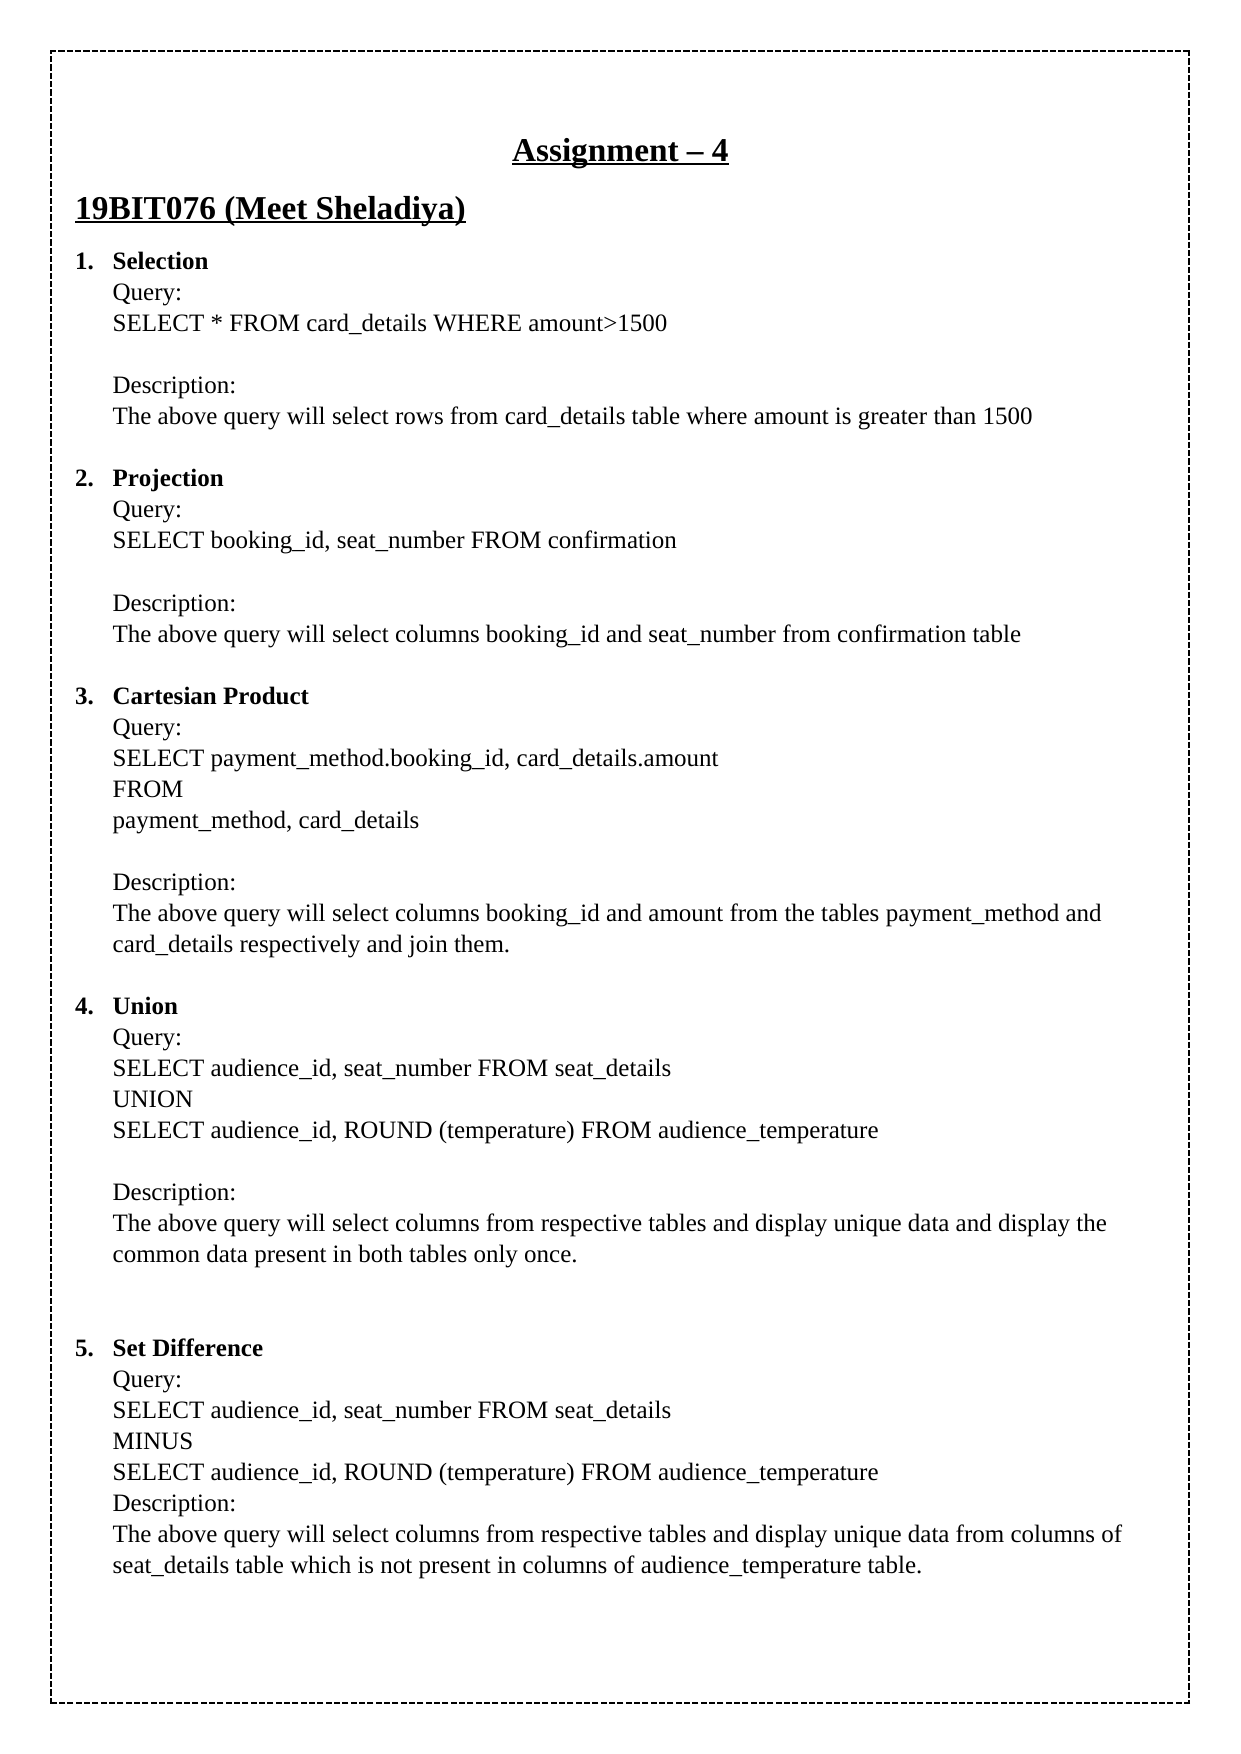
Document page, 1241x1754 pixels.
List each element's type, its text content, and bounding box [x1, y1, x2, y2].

list SELECT payment_method.booking_id, card_details.amount [112, 743, 1165, 772]
list The above query will select columns booking_id and seat_number from confirmation table [112, 619, 1165, 647]
list SELECT booking_id, seat_number FROM confirmation [112, 526, 1165, 554]
text SELECT * FROM card_details WHERE amount>1500 [112, 308, 1165, 337]
list Description: [112, 867, 1165, 896]
text SELECT audience_id, ROUND (temperature) FROM audience_temperature [75, 1457, 1165, 1486]
list UNION [112, 1084, 1165, 1113]
list Query: [112, 712, 1165, 741]
list Query: [112, 277, 1165, 306]
list SELECT audience_id, seat_number FROM seat_details [112, 1053, 1165, 1082]
text Assignment – 4 [75, 130, 1165, 168]
text Description: [112, 370, 1165, 399]
list Query: [112, 1364, 1165, 1392]
text The above query will select rows from card_details table where amount is greater than 1500 [112, 401, 1165, 430]
list payment_method, card_details [112, 805, 1165, 834]
list Query: [112, 1022, 1165, 1051]
list The above query will select columns from respective tables and display unique data and display the common data present in both tables only once. [112, 1208, 1165, 1268]
text MINUS [75, 1426, 1165, 1454]
text Description: [75, 1488, 1165, 1517]
list The above query will select columns from respective tables and display unique data from columns of seat_details table which is not present in columns of audience_temperature table. [112, 1519, 1165, 1579]
list Description: [112, 1177, 1165, 1206]
list FROM [112, 774, 1165, 803]
text 19BIT076 (Meet Sheladiya) [75, 188, 1165, 226]
list SELECT audience_id, ROUND (temperature) FROM audience_temperature [112, 1115, 1165, 1144]
text SELECT audience_id, seat_number FROM seat_details [75, 1395, 1165, 1423]
list Union [75, 991, 1165, 1020]
list Selection [75, 246, 1165, 275]
list Description: [112, 588, 1165, 616]
list Query: [112, 494, 1165, 523]
list Projection [75, 463, 1165, 492]
list The above query will select columns booking_id and amount from the tables payment_method and card_details respectively and join them. [112, 898, 1165, 958]
list Set Difference [75, 1333, 1165, 1361]
list Cartesian Product [75, 681, 1165, 709]
